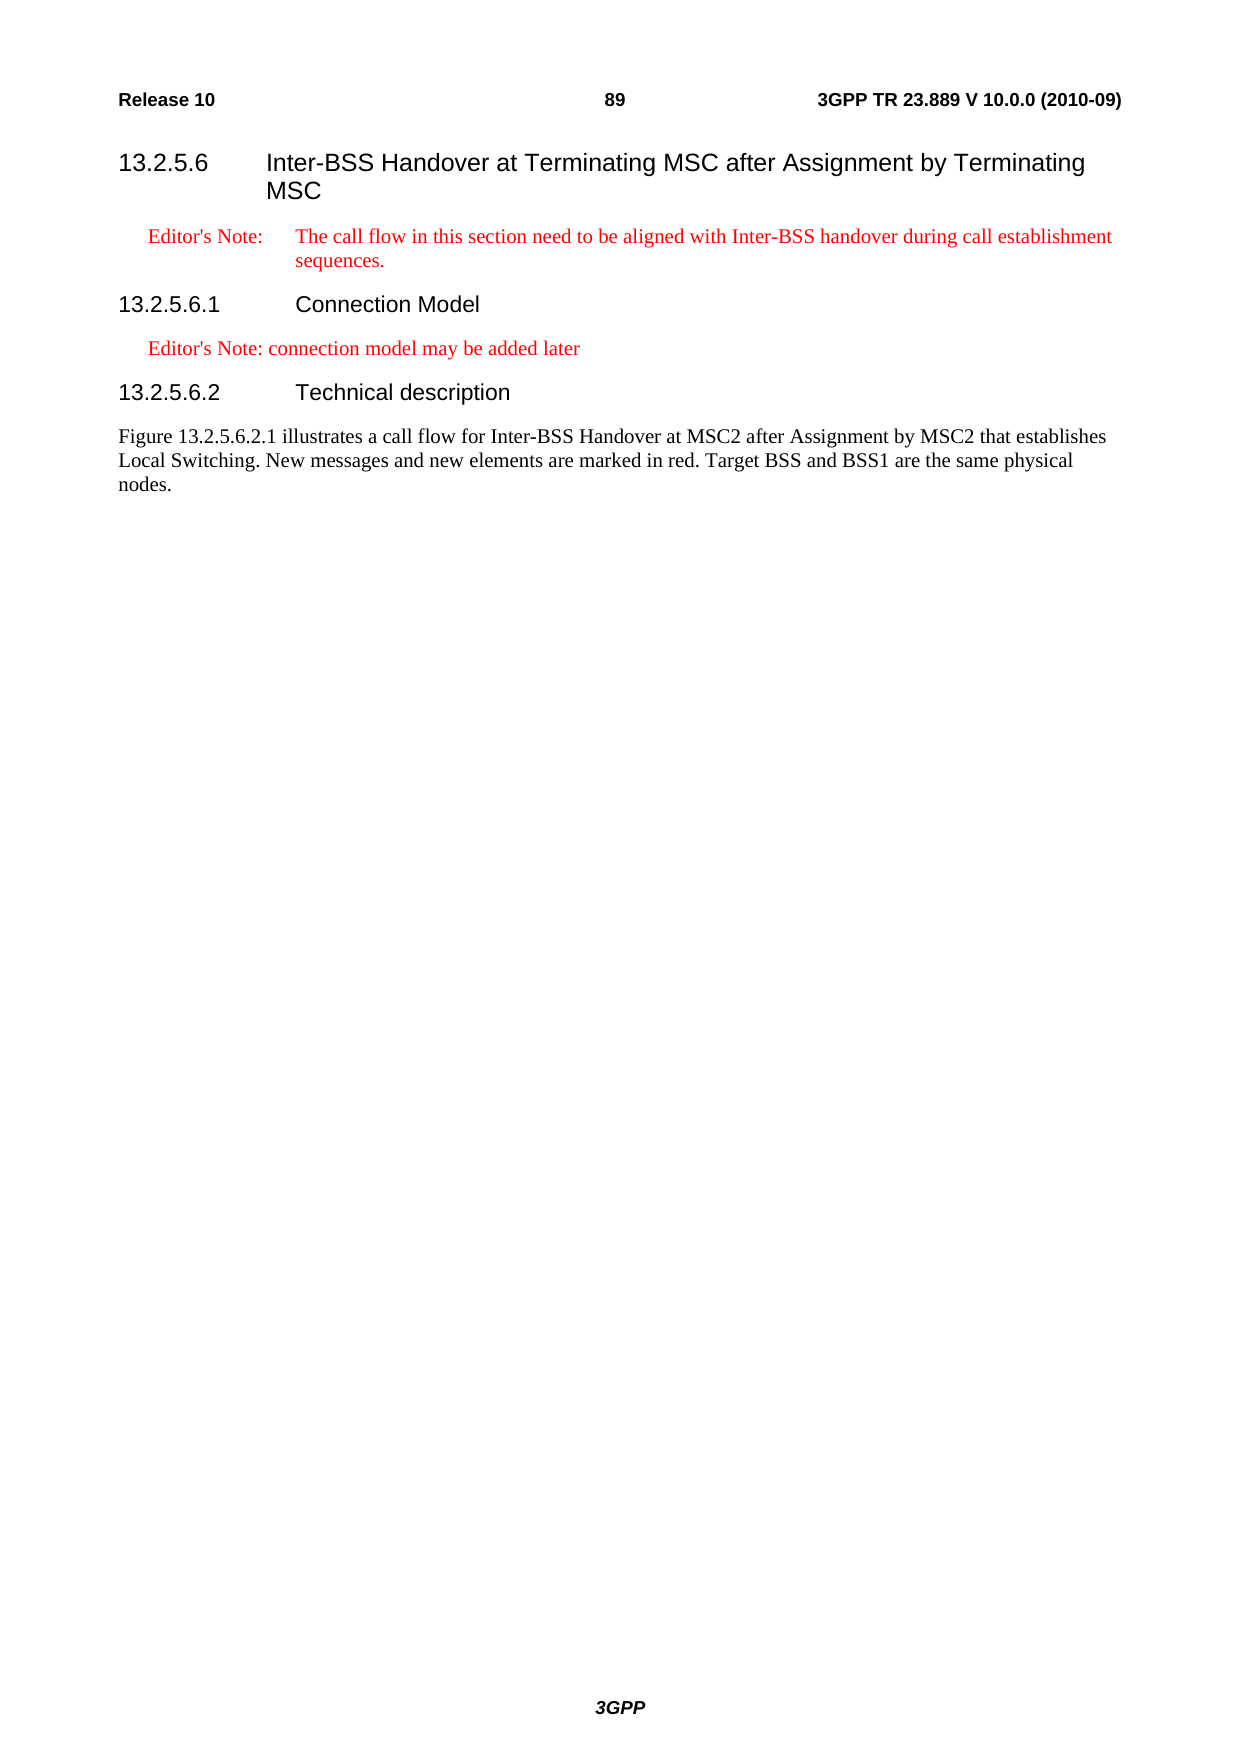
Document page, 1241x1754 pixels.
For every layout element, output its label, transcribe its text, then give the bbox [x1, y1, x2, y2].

subtitle 13.2.5.6.2 Technical description [118, 378, 1122, 405]
text Editor's Note: The call flow in this section need to be aligned with Inter-BSS handover during call establishment sequences. [148, 224, 1122, 272]
text Editor's Note: connection model may be added later [148, 336, 1122, 360]
text Figure 13.2.5.6.2.1 illustrates a call flow for Inter-BSS Handover at MSC2 after Assignment by MSC2 that establishes Local Switching. New messages and new elements are marked in red. Target BSS and BSS1 are the same physical nodes. [118, 424, 1122, 496]
subtitle 13.2.5.6 Inter-BSS Handover at Terminating MSC after Assignment by Terminating MSC [118, 147, 1122, 205]
subtitle 13.2.5.6.1 Connection Model [118, 291, 1122, 317]
